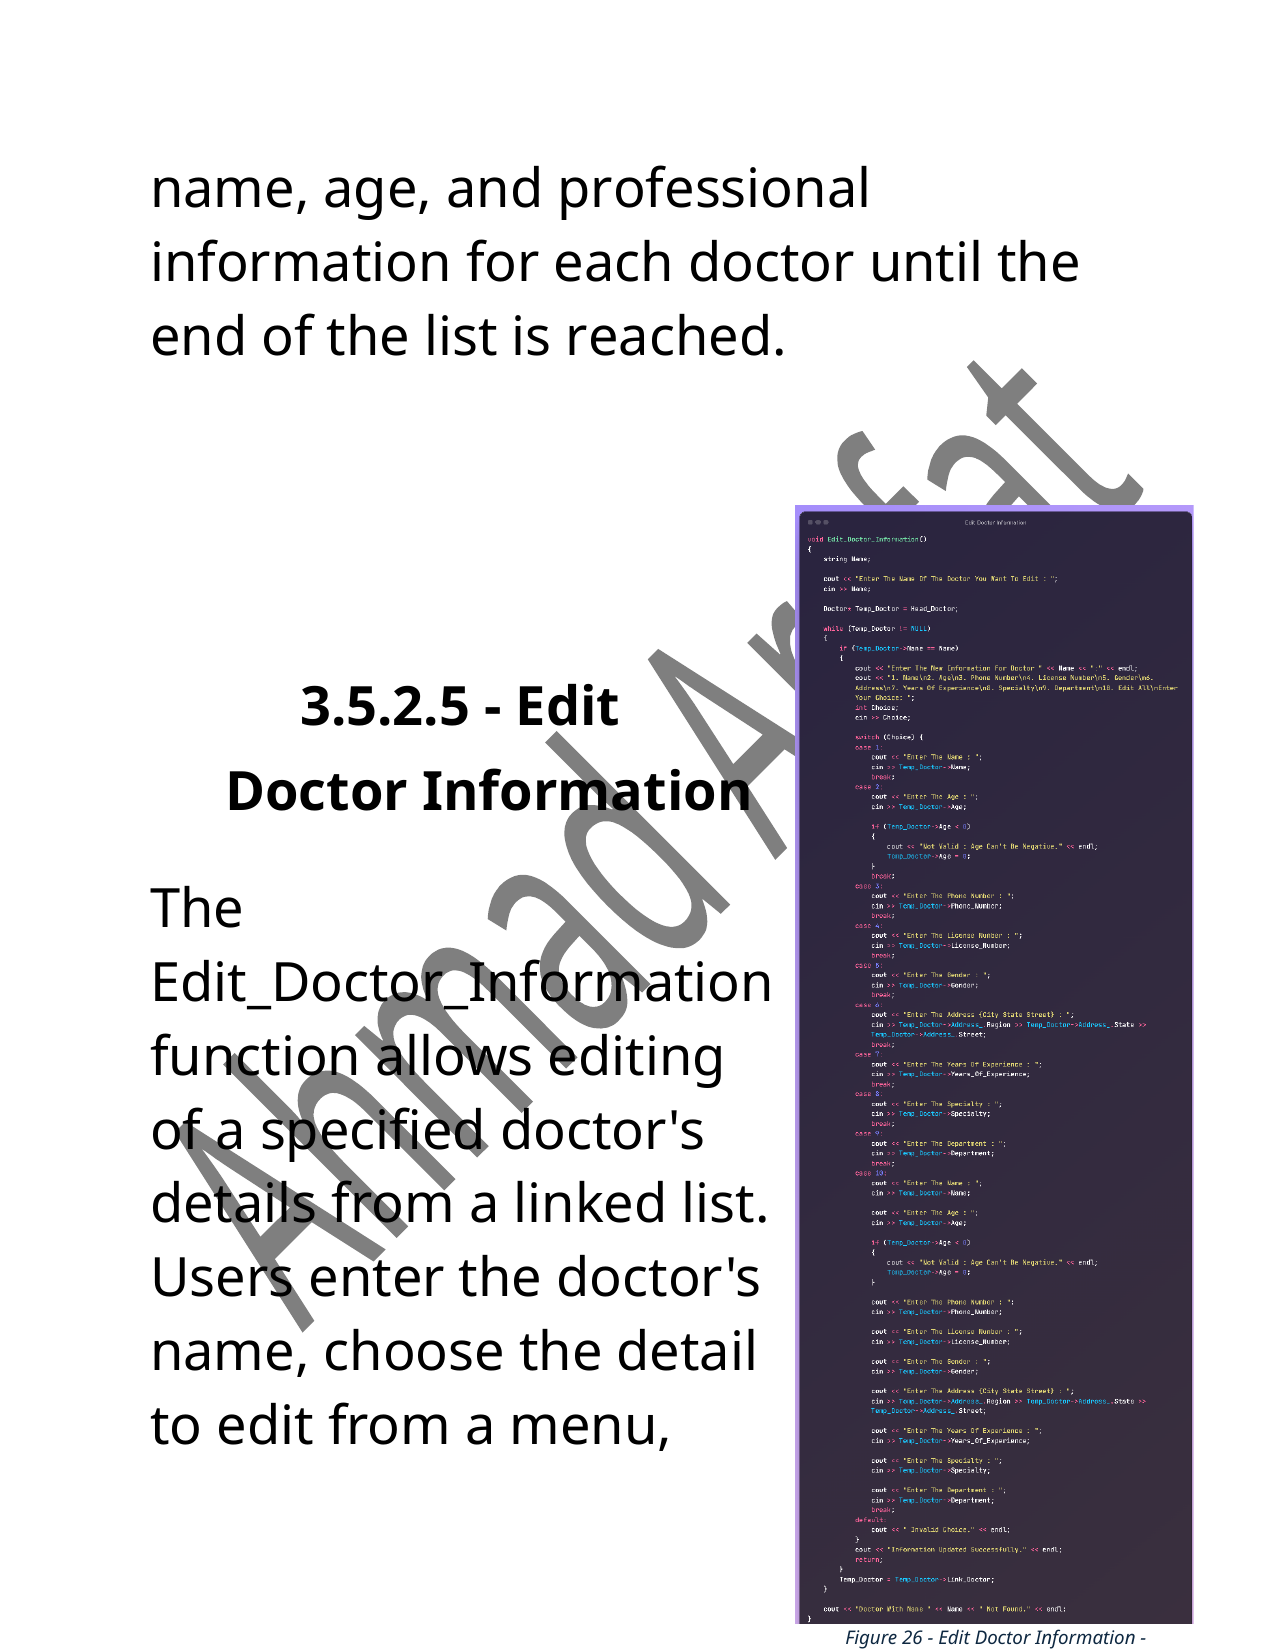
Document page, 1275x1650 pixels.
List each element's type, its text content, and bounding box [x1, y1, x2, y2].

picture [793, 505, 1194, 1624]
subtitle 3.5.2.5 - Edit Doctor Information [225, 667, 793, 826]
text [150, 150, 1125, 371]
